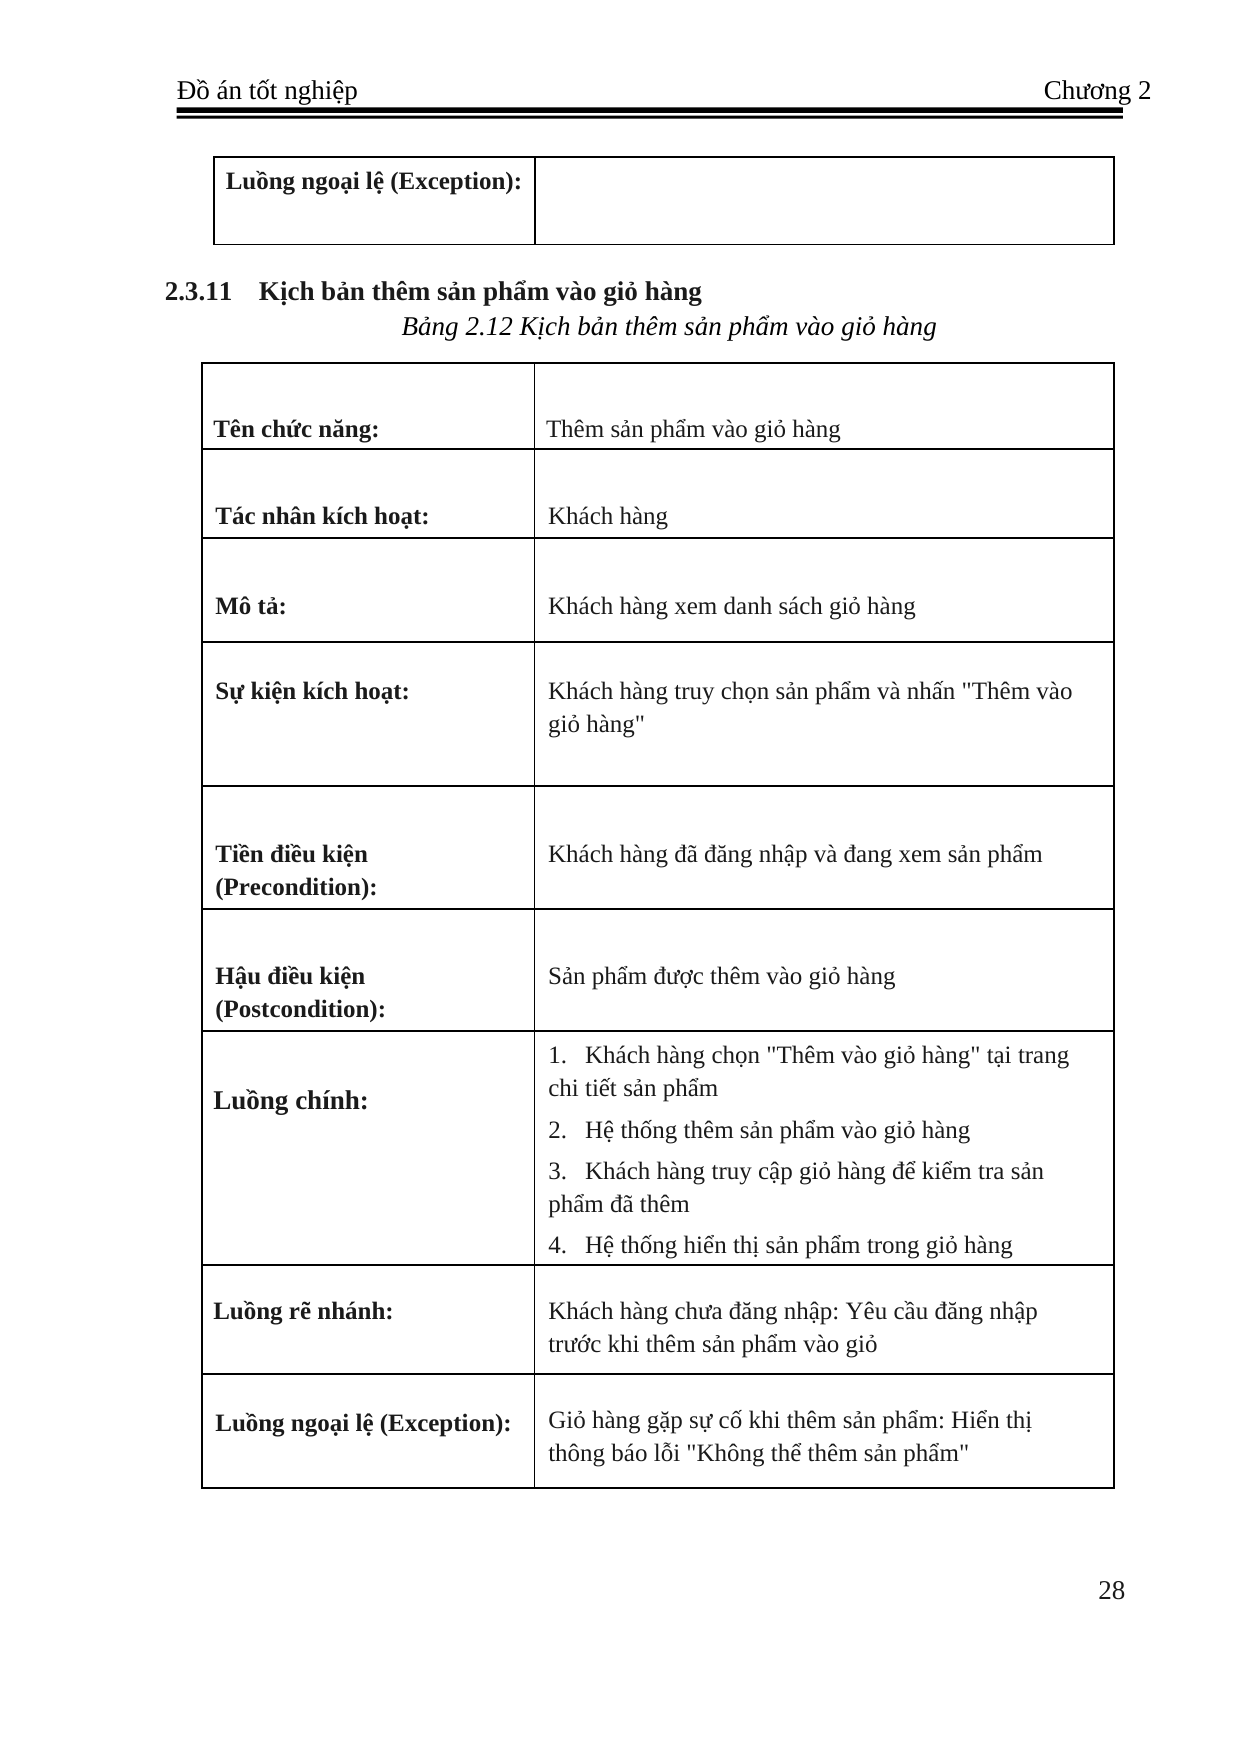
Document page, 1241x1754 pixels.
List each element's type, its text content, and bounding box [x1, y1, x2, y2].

table_cell Giỏ hàng gặp sự cố khi thêm sản phẩm: Hiển thị thông báo lỗi "Không thể thêm sản phẩm" [535, 1375, 1113, 1487]
table_cell [536, 158, 1113, 243]
table_cell Luồng ngoại lệ (Exception): [215, 158, 534, 243]
table_cell [203, 643, 534, 785]
table_cell [535, 787, 1113, 908]
table_cell [203, 450, 534, 537]
table_cell [535, 450, 1113, 537]
table_header Thêm sản phẩm vào giỏ hàng [535, 364, 1113, 448]
table_cell [203, 1375, 534, 1487]
table_cell Khách hàng chưa đăng nhập: Yêu cầu đăng nhập trước khi thêm sản phẩm vào giỏ [535, 1266, 1113, 1373]
table_cell Luồng chính: [203, 1032, 534, 1264]
table_cell [203, 910, 534, 1030]
table_cell Luồng rẽ nhánh: [203, 1266, 534, 1373]
text Bảng 2.12 Kịch bản thêm sản phẩm vào giỏ hàng [216, 310, 1125, 341]
table_header Tên chức năng: [203, 364, 534, 448]
table_cell [203, 787, 534, 908]
table_cell 1. Khách hàng chọn "Thêm vào giỏ hàng" tại trang chi tiết sản phẩm 2. Hệ thống thêm sản phẩm vào giỏ hàng 3. Khách hàng truy cập giỏ hàng để kiểm tra sản phẩm đã thêm 4. Hệ thống hiển thị sản phẩm trong giỏ hàng [535, 1032, 1113, 1264]
table_cell [535, 910, 1113, 1030]
table_cell [203, 539, 534, 641]
table_cell [535, 539, 1113, 641]
subtitle Kịch bản thêm sản phẩm vào giỏ hàng [164, 274, 1125, 306]
table_cell [535, 643, 1113, 785]
